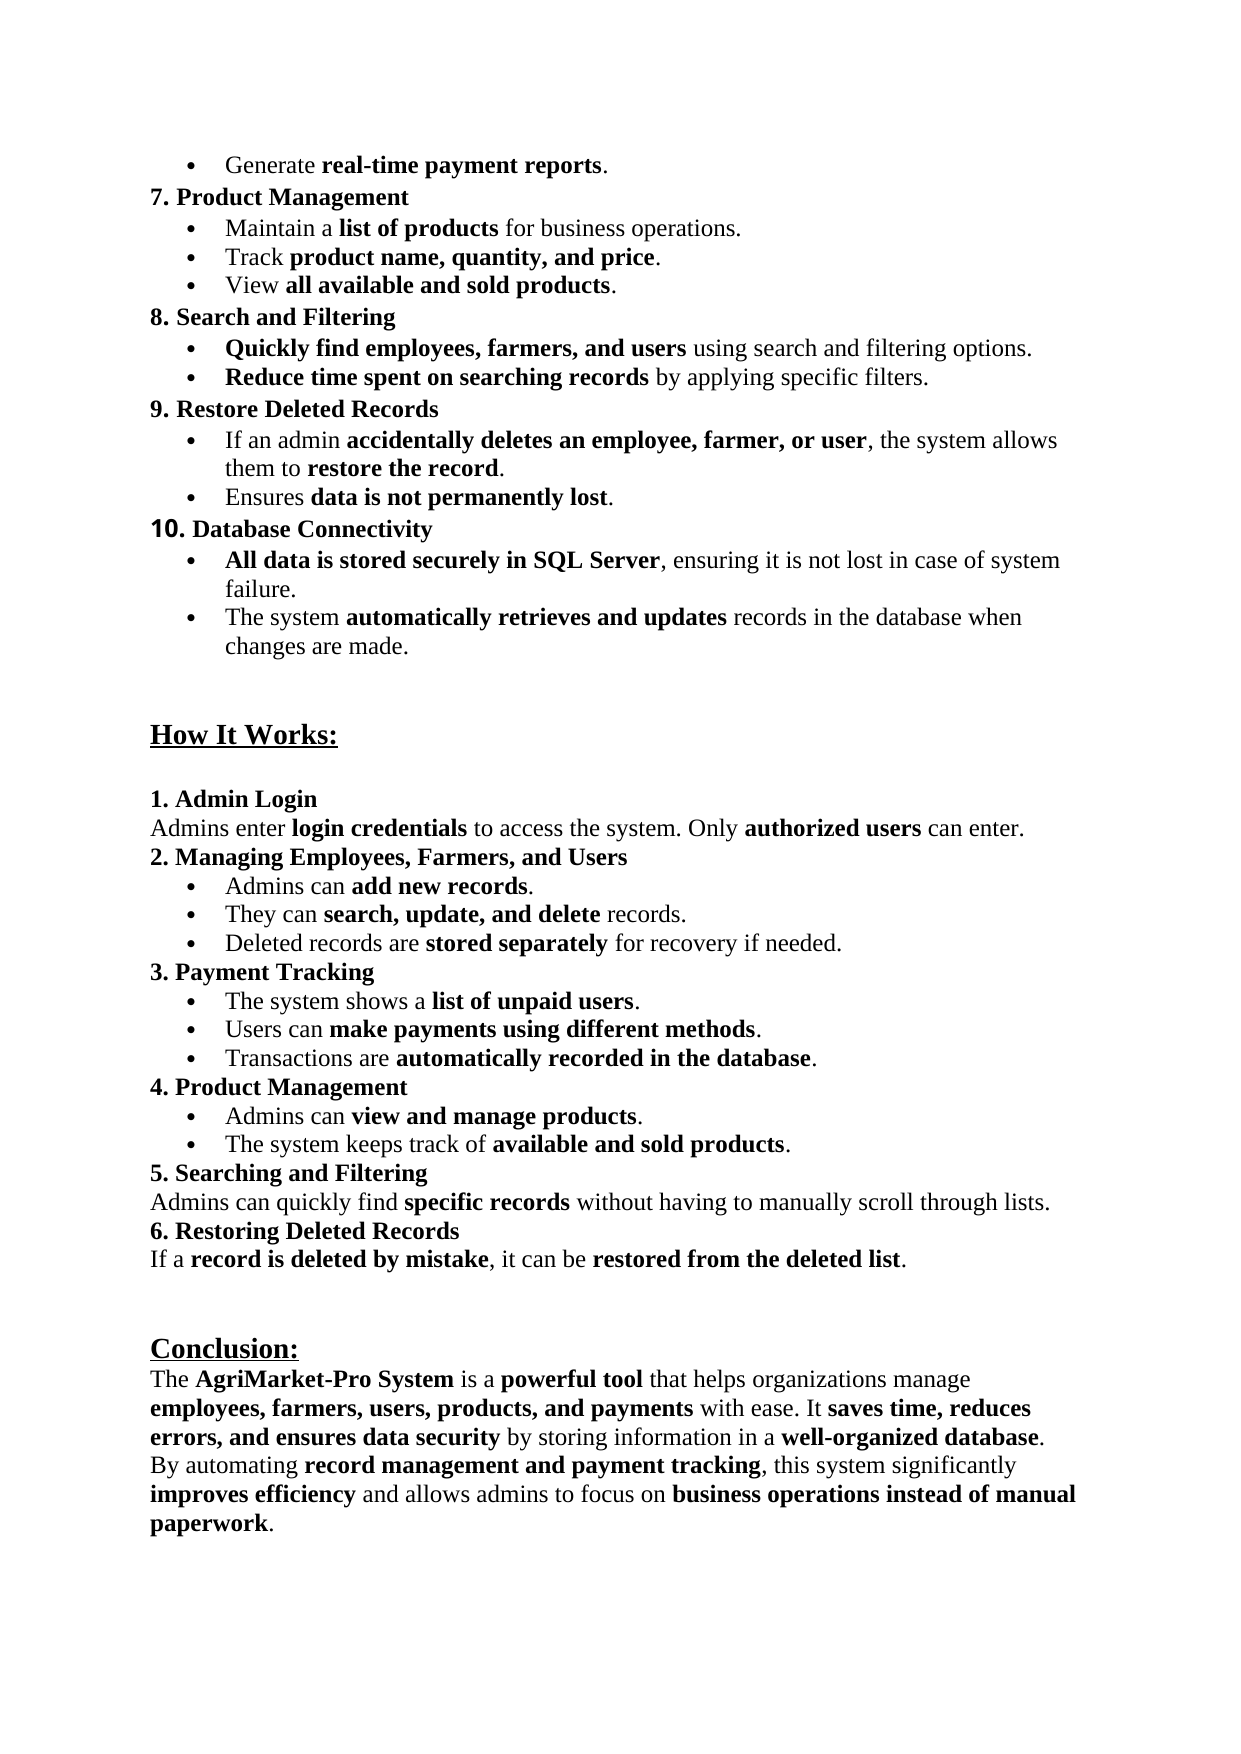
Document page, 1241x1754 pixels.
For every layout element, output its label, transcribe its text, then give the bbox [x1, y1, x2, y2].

text The AgriMarket-Pro System is a powerful tool that helps organizations manage employees, farmers, users, products, and payments with ease. It saves time, reduces errors, and ensures data security by storing information in a well-organized database. [150, 1364, 1090, 1451]
list The system shows a list of unpaid users. [187, 986, 1090, 1014]
list They can search, update, and delete records. [187, 899, 1090, 928]
list Maintain a list of products for business operations. [187, 213, 1090, 242]
list Admins can view and manage products. [187, 1101, 1090, 1129]
text 7️. Product Management [150, 179, 1090, 213]
list Deleted records are stored separately for recovery if needed. [187, 928, 1090, 957]
list Quickly find employees, farmers, and users using search and filtering options. [187, 333, 1090, 362]
list Admins can add new records. [187, 871, 1090, 899]
text Conclusion: [150, 1331, 1090, 1364]
list Transactions are automatically recorded in the database. [187, 1043, 1090, 1072]
list Users can make payments using different methods. [187, 1014, 1090, 1043]
list The system keeps track of available and sold products. [187, 1129, 1090, 1158]
text Admins can quickly find specific records without having to manually scroll through lists. [150, 1187, 1090, 1216]
text 2. Managing Employees, Farmers, and Users [150, 842, 1090, 871]
list View all available and sold products. [187, 270, 1090, 299]
list Track product name, quantity, and price. [187, 242, 1090, 270]
text 4. Product Management [150, 1072, 1090, 1101]
text 9️. Restore Deleted Records [150, 391, 1090, 425]
list Ensures data is not permanently lost. [187, 482, 1090, 511]
list If an admin accidentally deletes an employee, farmer, or user, the system allows them to restore the record. [187, 425, 1090, 482]
list Generate real-time payment reports. [187, 150, 1090, 179]
text 5. Searching and Filtering [150, 1158, 1090, 1187]
text If a record is deleted by mistake, it can be restored from the deleted list. [150, 1244, 1090, 1273]
text 6. Restoring Deleted Records [150, 1216, 1090, 1244]
text 3. Payment Tracking [150, 957, 1090, 986]
text How It Works: [150, 717, 1090, 751]
text 10. Database Connectivity [150, 511, 1090, 545]
text Admins enter login credentials to access the system. Only authorized users can enter. [150, 813, 1090, 842]
list The system automatically retrieves and updates records in the database when changes are made. [187, 602, 1090, 660]
list Reduce time spent on searching records by applying specific filters. [187, 362, 1090, 391]
text 8️. Search and Filtering [150, 299, 1090, 333]
list All data is stored securely in SQL Server, ensuring it is not lost in case of system failure. [187, 545, 1090, 602]
text By automating record management and payment tracking, this system significantly improves efficiency and allows admins to focus on business operations instead of manual paperwork. [150, 1451, 1090, 1537]
text 1. Admin Login [150, 784, 1090, 813]
